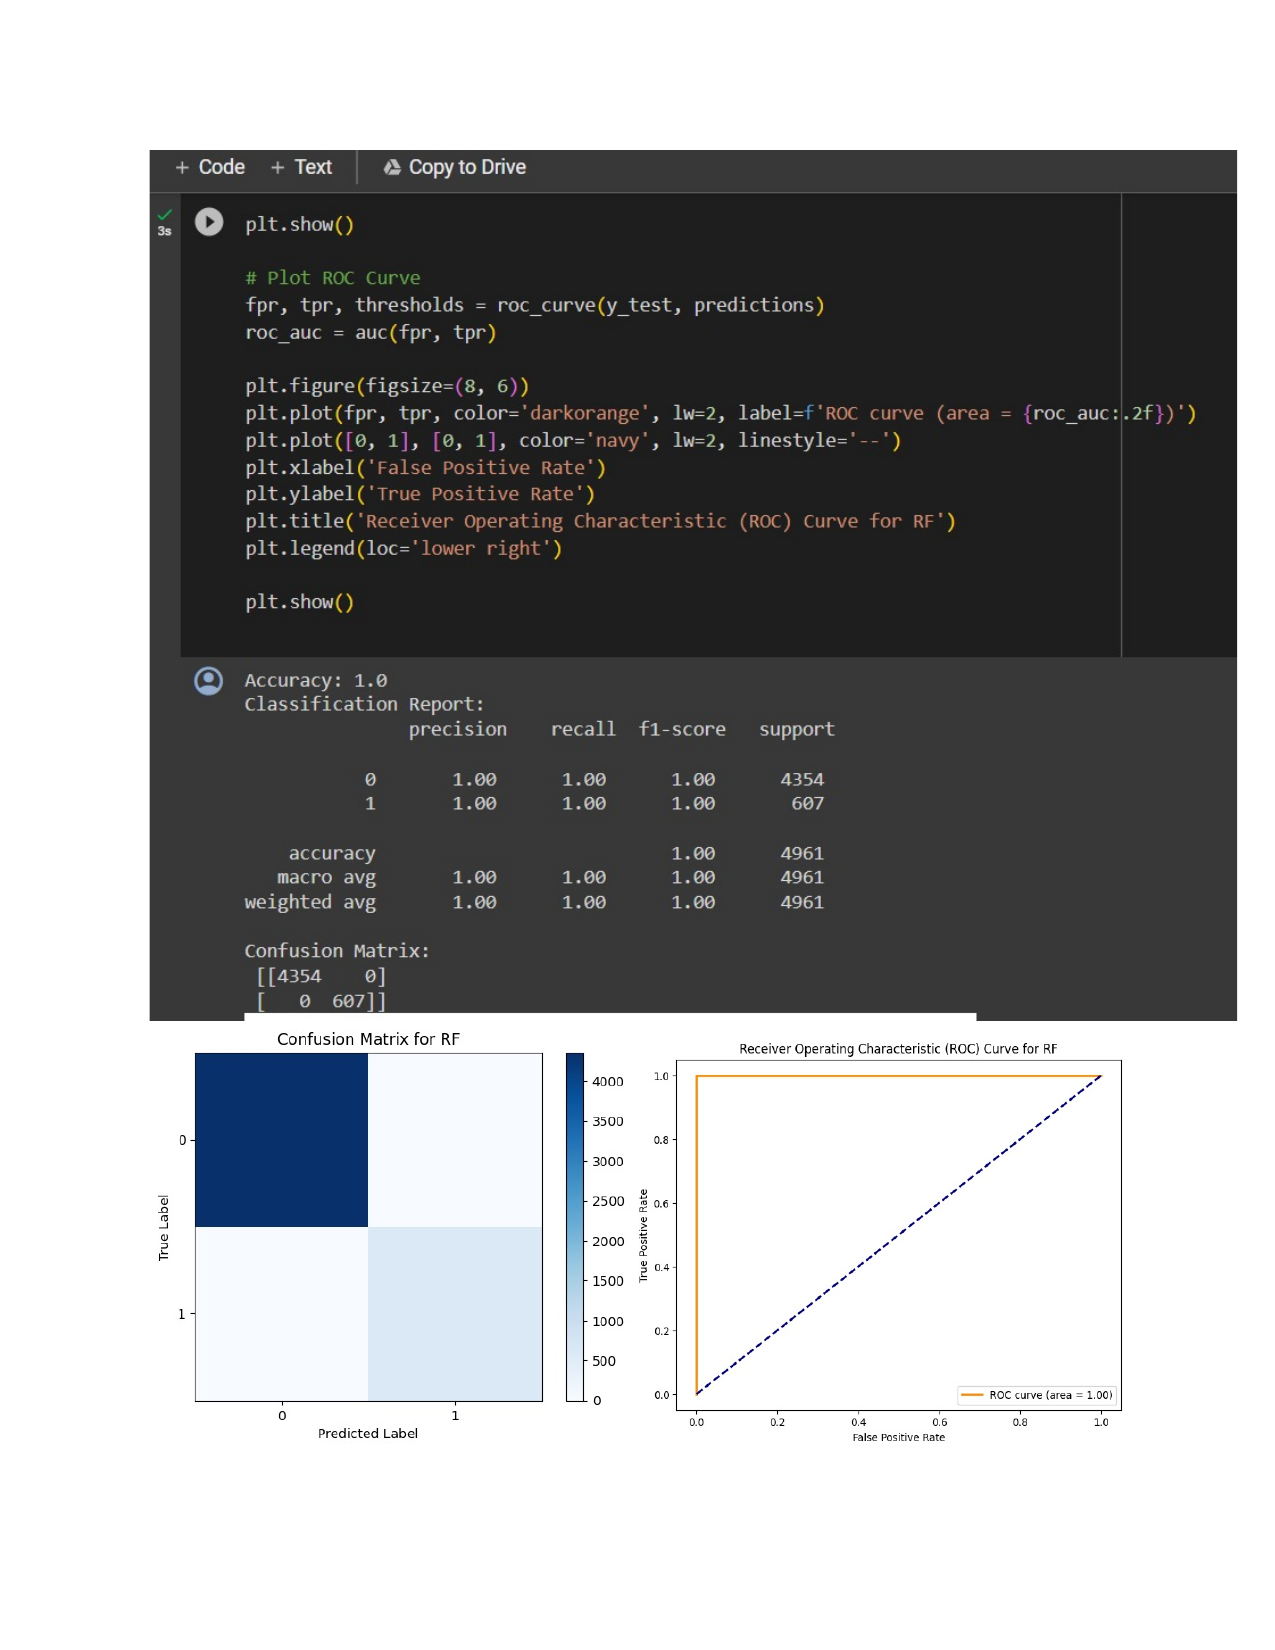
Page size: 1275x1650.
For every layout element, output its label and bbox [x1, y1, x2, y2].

picture [149, 150, 1238, 1021]
picture [149, 1022, 1128, 1450]
